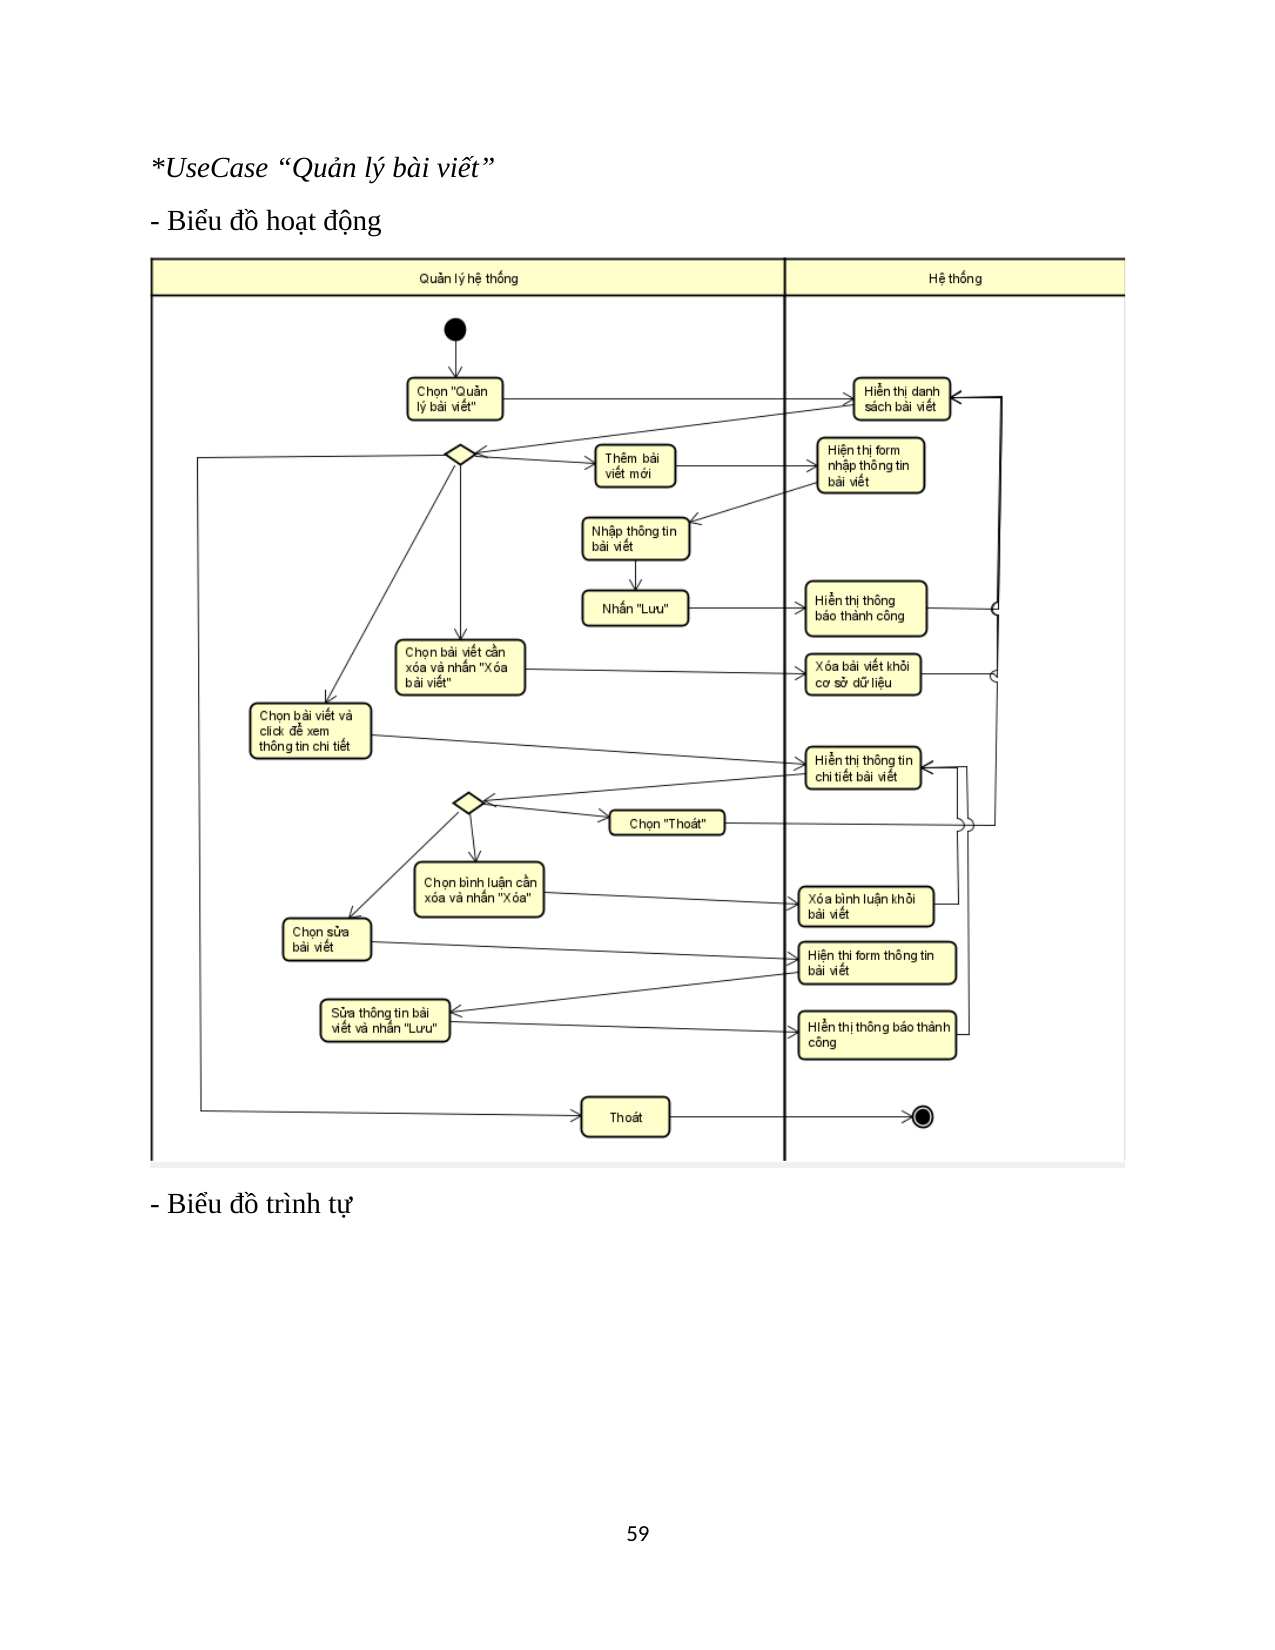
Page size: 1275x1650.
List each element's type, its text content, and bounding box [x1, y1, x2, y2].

text - Biểu đồ trình tự [150, 1186, 1125, 1220]
text *UseCase “Quản lý bài viết” [150, 150, 1125, 183]
text - Biểu đồ hoạt động [150, 203, 1125, 236]
picture [150, 255, 1125, 1168]
